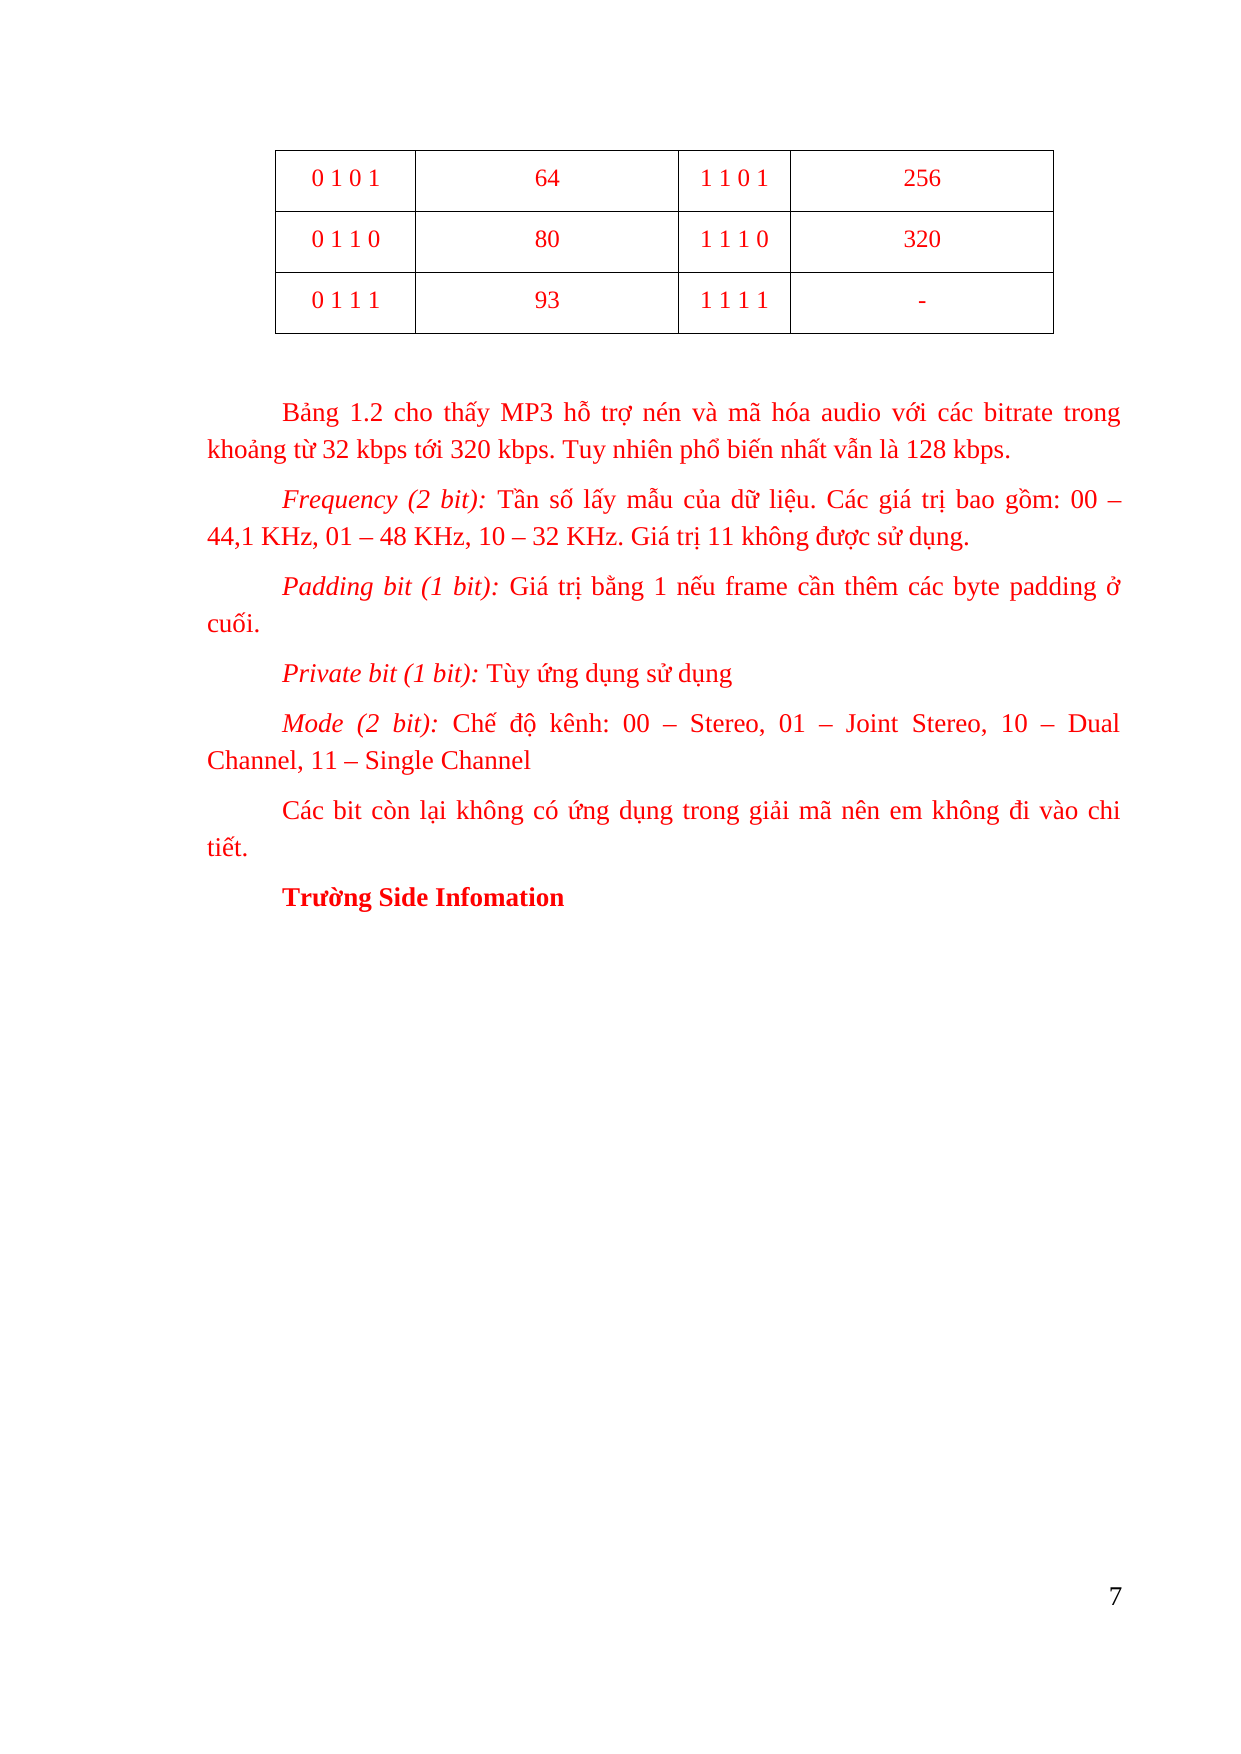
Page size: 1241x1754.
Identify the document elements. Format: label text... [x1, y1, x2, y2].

table_cell 1 1 1 1 [679, 273, 790, 333]
table_cell 256 [791, 151, 1053, 211]
text Trường Side Infomation [207, 881, 1122, 912]
text Các bit còn lại không có ứng dụng trong giải mã nên em không đi vào chi tiết. [207, 794, 1122, 863]
text Bảng 1.2 cho thấy MP3 hỗ trợ nén và mã hóa audio với các bitrate trong khoảng từ 32 kbps tới 320 kbps. Tuy nhiên phổ biến nhất vẫn là 128 kbps. [207, 396, 1122, 464]
table_cell - [791, 273, 1053, 333]
table_cell 0 1 0 1 [276, 151, 415, 211]
text Private bit (1 bit): Tùy ứng dụng sử dụng [207, 657, 1122, 688]
table_cell 80 [416, 212, 678, 272]
table_cell 0 1 1 0 [276, 212, 415, 272]
table_cell 320 [791, 212, 1053, 272]
text Padding bit (1 bit): Giá trị bằng 1 nếu frame cần thêm các byte padding ở cuối. [207, 570, 1122, 639]
table_cell 1 1 0 1 [679, 151, 790, 211]
text Mode (2 bit): Chế độ kênh: 00 – Stereo, 01 – Joint Stereo, 10 – Dual Channel, 11 – Single Channel [207, 707, 1122, 776]
table_cell 93 [416, 273, 678, 333]
table_cell 64 [416, 151, 678, 211]
table_cell 1 1 1 0 [679, 212, 790, 272]
table_cell 0 1 1 1 [276, 273, 415, 333]
text Frequency (2 bit): Tần số lấy mẫu của dữ liệu. Các giá trị bao gồm: 00 – 44,1 KHz, 01 – 48 KHz, 10 – 32 KHz. Giá trị 11 không được sử dụng. [207, 483, 1122, 552]
